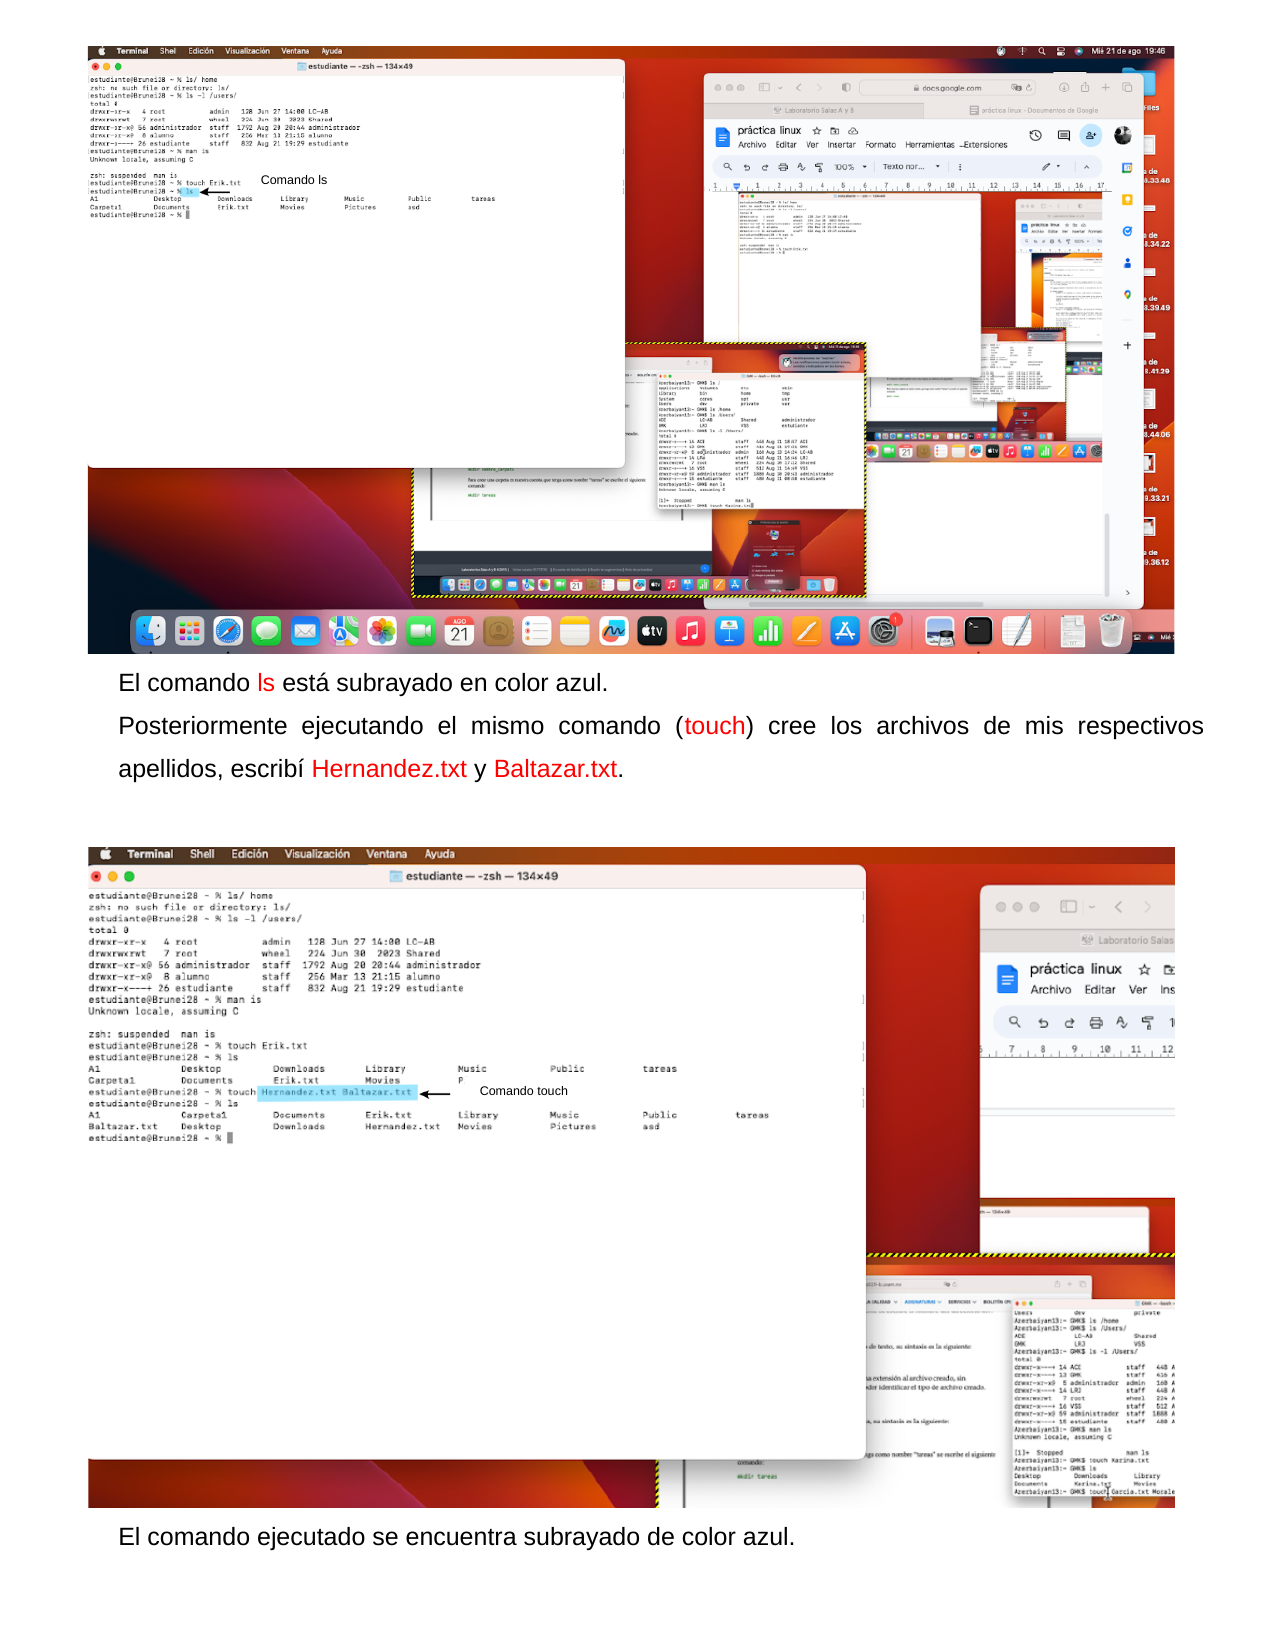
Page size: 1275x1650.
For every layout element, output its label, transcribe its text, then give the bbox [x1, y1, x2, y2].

text Posteriormente ejecutando el mismo comando (touch) cree los archivos de mis respectivos apellidos, escribí Hernandez.txt y Baltazar.txt. [118, 711, 1205, 782]
text El comando ls está subrayado en color azul. [118, 232, 1205, 696]
picture [87, 46, 1175, 654]
picture [88, 847, 1175, 1508]
